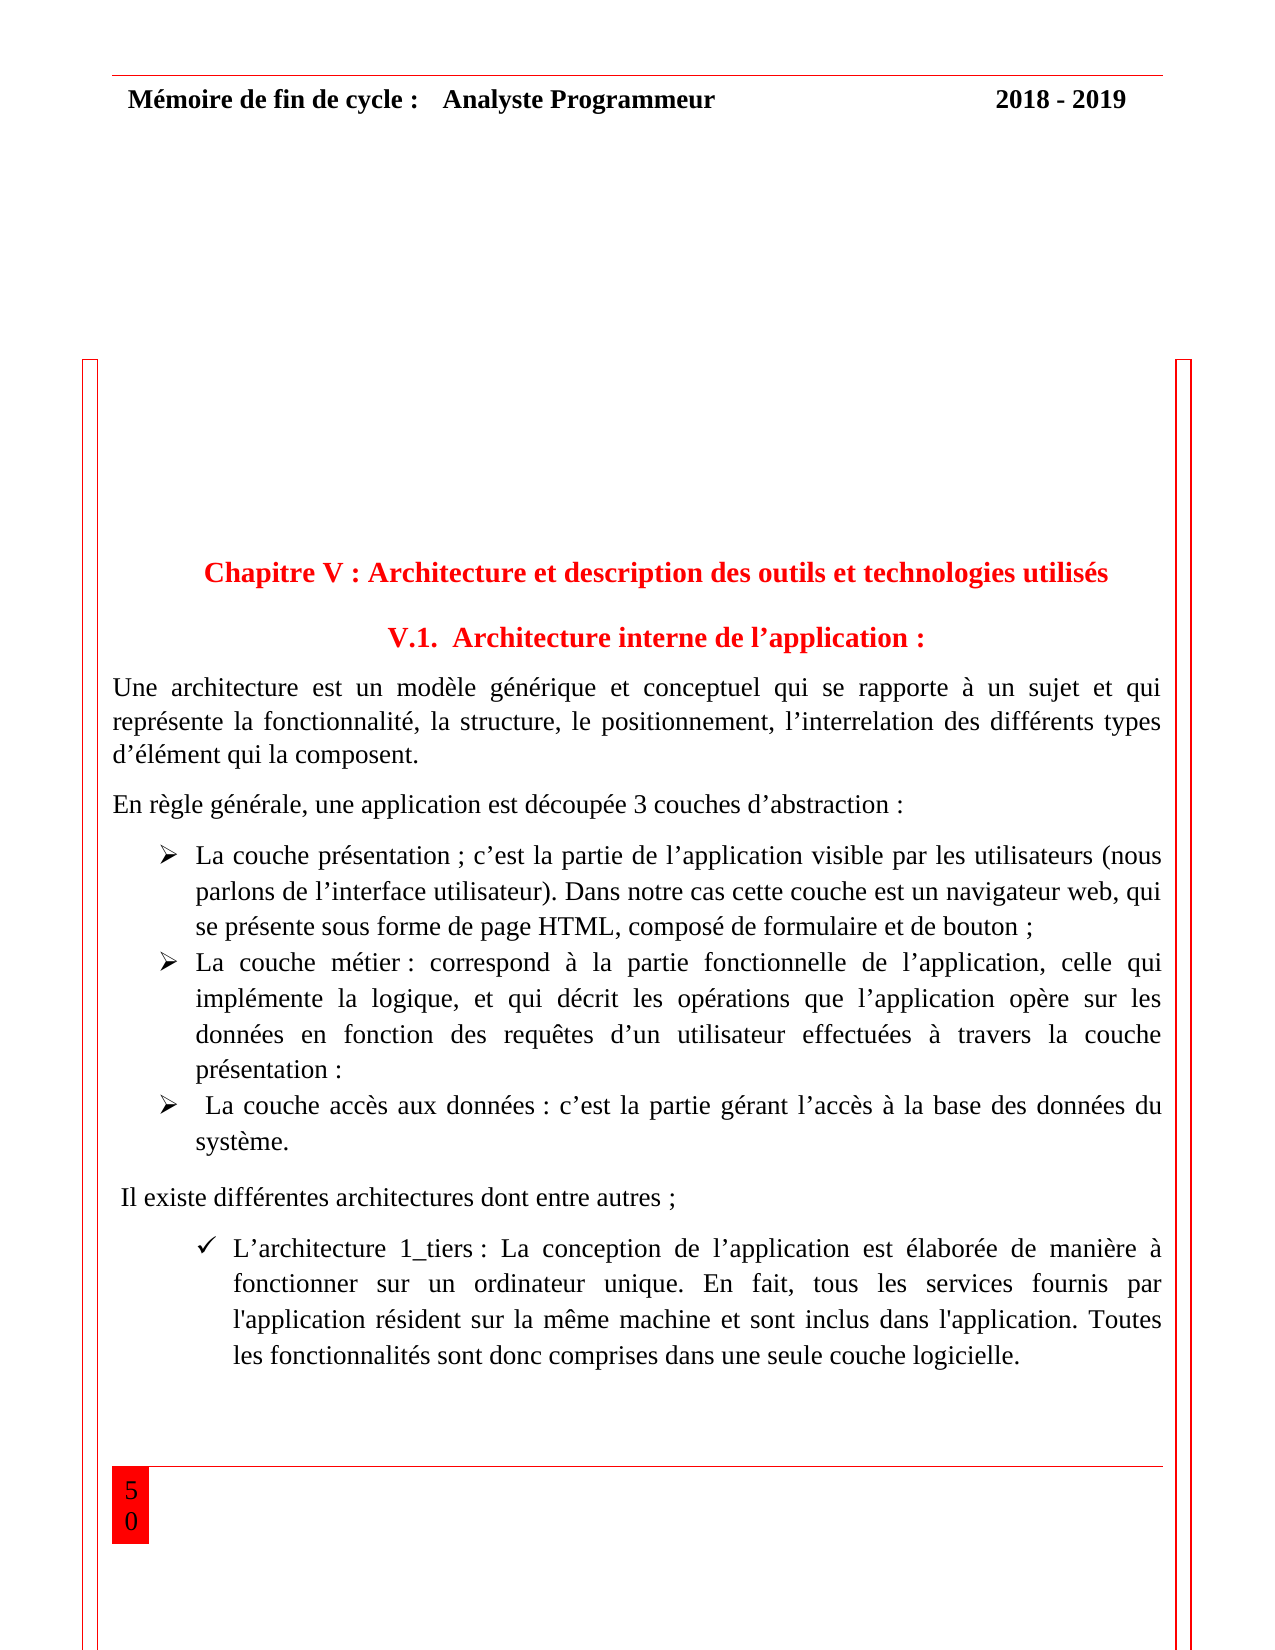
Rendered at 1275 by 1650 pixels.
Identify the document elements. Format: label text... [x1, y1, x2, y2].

text Une architecture est un modèle générique et conceptuel qui se rapporte à un sujet et qui représente la fonctionnalité, la structure, le positionnement, l’interrelation des différents types d’élément qui la composent. [112, 671, 1163, 769]
text Il existe différentes architectures dont entre autres ; [120, 1182, 1163, 1213]
list La couche métier : correspond à la partie fonctionnelle de l’application, celle qui implémente la logique, et qui décrit les opérations que l’application opère sur les données en fonction des requêtes d’un utilisateur effectuées à travers la couche présentation : [158, 946, 1163, 1084]
list L’architecture 1_tiers : La conception de l’application est élaborée de manière à fonctionner sur un ordinateur unique. En fait, tous les services fournis par l'application résident sur la même machine et sont inclus dans l'application. Toutes les fonctionnalités sont donc comprises dans une seule couche logicielle. [195, 1232, 1163, 1370]
list La couche accès aux données : c’est la partie gérant l’accès à la base des données du système. [158, 1089, 1163, 1156]
text En règle générale, une application est découpée 3 couches d’abstraction : [112, 789, 1163, 820]
subtitle V.1. Architecture interne de l’application : [150, 620, 1163, 654]
list La couche présentation ; c’est la partie de l’application visible par les utilisateurs (nous parlons de l’interface utilisateur). Dans notre cas cette couche est un navigateur web, qui se présente sous forme de page HTML, composé de formulaire et de bouton ; [158, 839, 1163, 942]
subtitle Chapitre V : Architecture et description des outils et technologies utilisés [150, 555, 1163, 588]
